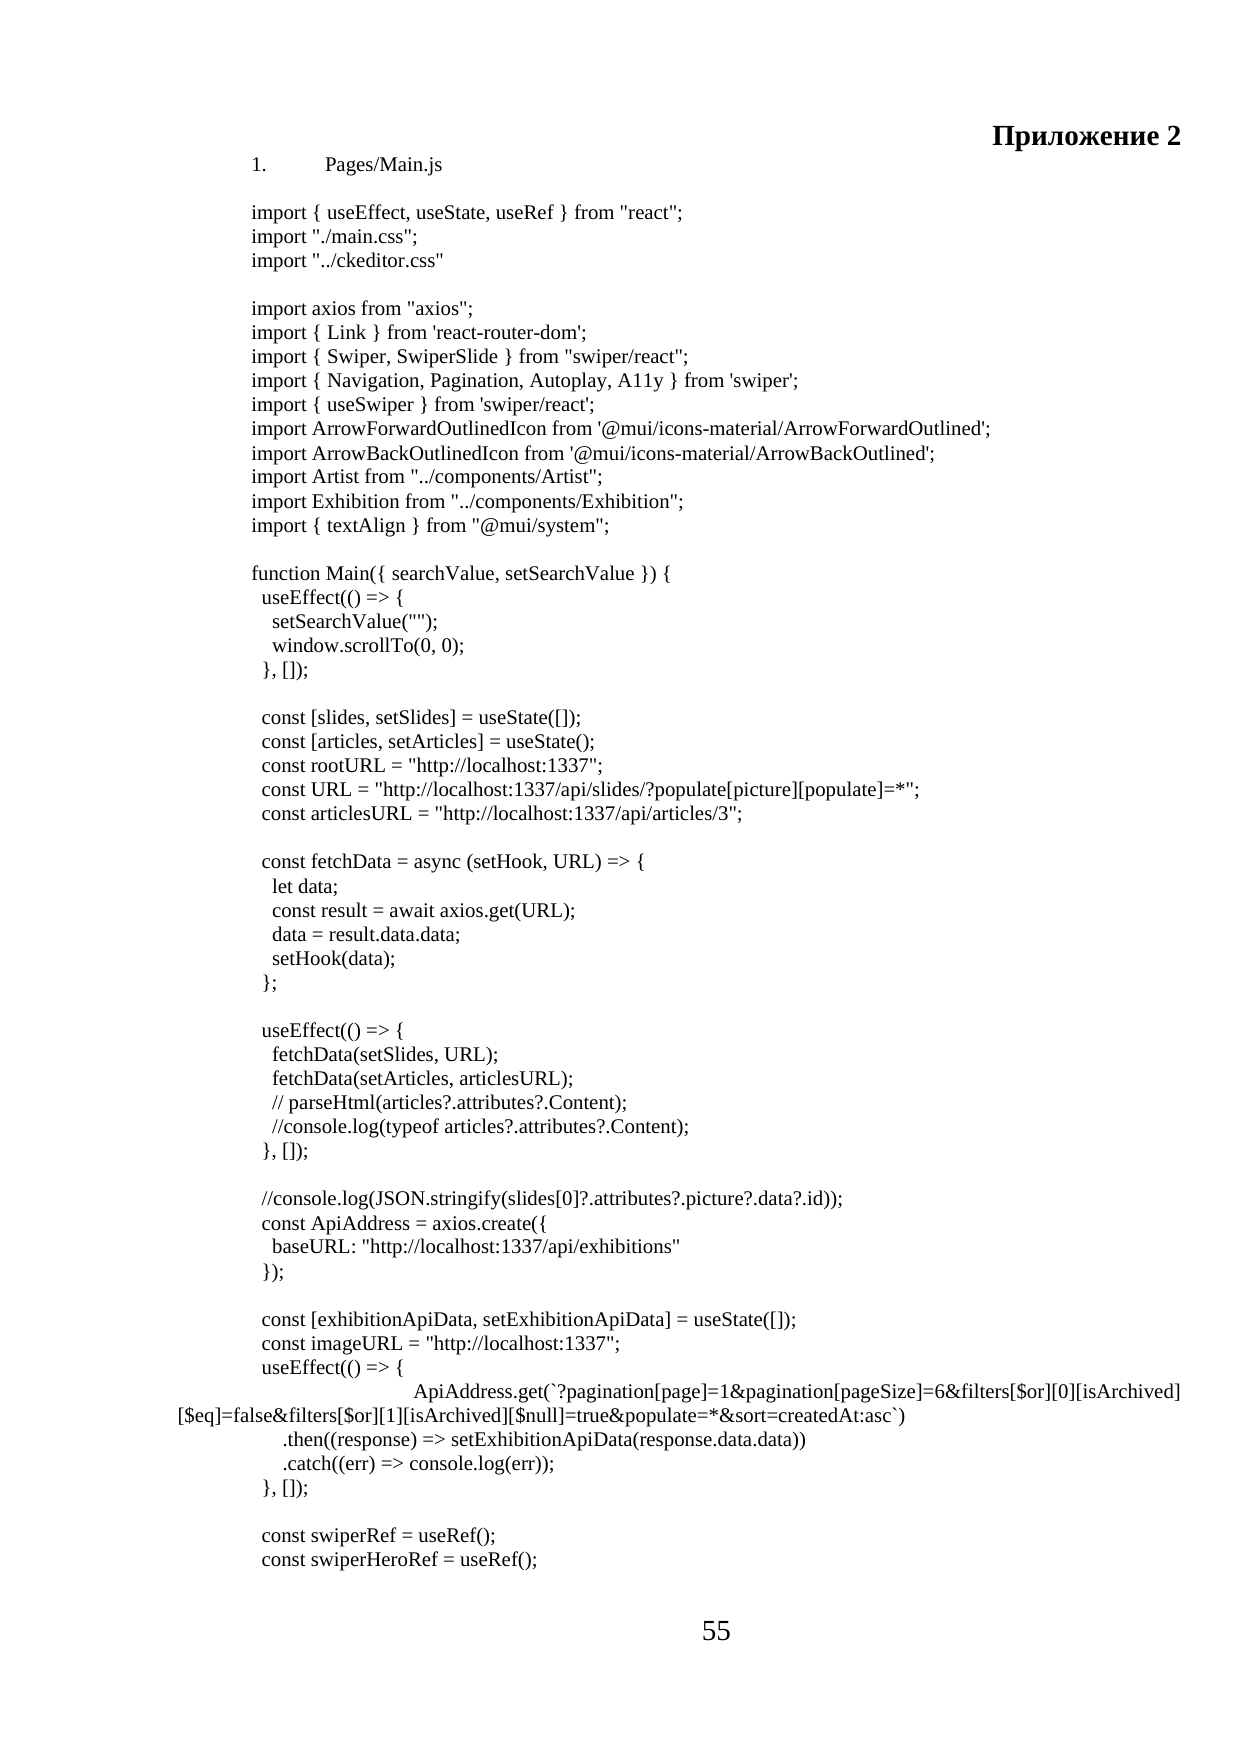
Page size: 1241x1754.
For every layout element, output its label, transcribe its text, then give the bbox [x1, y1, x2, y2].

text // parseHtml(articles?.attributes?.Content); [177, 1090, 1181, 1114]
text import axios from "axios"; [177, 296, 1181, 320]
text //console.log(JSON.stringify(slides[0]?.attributes?.picture?.data?.id)); [177, 1186, 1181, 1210]
text import "../ckeditor.css" [177, 248, 1181, 272]
text let data; [177, 873, 1181, 898]
text const swiperHeroRef = useRef(); [177, 1547, 1181, 1571]
text const fetchData = async (setHook, URL) => { [177, 849, 1181, 873]
text const imageURL = "http://localhost:1337"; [177, 1331, 1181, 1355]
text }, []); [177, 1475, 1181, 1499]
text import Exhibition from "../components/Exhibition"; [177, 488, 1181, 513]
text setSearchValue(""); [177, 609, 1181, 633]
text //console.log(typeof articles?.attributes?.Content); [177, 1114, 1181, 1138]
text import ArrowForwardOutlinedIcon from '@mui/icons-material/ArrowForwardOutlined'; [177, 416, 1181, 440]
text const [exhibitionApiData, setExhibitionApiData] = useState([]); [177, 1307, 1181, 1331]
text fetchData(setSlides, URL); [177, 1042, 1181, 1066]
text import { Link } from 'react-router-dom'; [177, 320, 1181, 344]
text const URL = "http://localhost:1337/api/slides/?populate[picture][populate]=*"; [177, 777, 1181, 801]
text import ArrowBackOutlinedIcon from '@mui/icons-material/ArrowBackOutlined'; [177, 440, 1181, 464]
text }, []); [177, 1138, 1181, 1162]
text baseURL: "http://localhost:1337/api/exhibitions" [177, 1234, 1181, 1258]
text import { textAlign } from "@mui/system"; [177, 513, 1181, 537]
text import Artist from "../components/Artist"; [177, 464, 1181, 488]
text .catch((err) => console.log(err)); [177, 1451, 1181, 1475]
text const articlesURL = "http://localhost:1337/api/articles/3"; [177, 801, 1181, 825]
text .then((response) => setExhibitionApiData(response.data.data)) [177, 1427, 1181, 1451]
text const [slides, setSlides] = useState([]); [177, 705, 1181, 729]
text const [articles, setArticles] = useState(); [177, 729, 1181, 753]
text setHook(data); [177, 946, 1181, 970]
text import { useEffect, useState, useRef } from "react"; [177, 200, 1181, 224]
text useEffect(() => { [177, 585, 1181, 609]
text Приложение 2 [177, 118, 1181, 152]
text import { useSwiper } from 'swiper/react'; [177, 392, 1181, 416]
text data = result.data.data; [177, 922, 1181, 946]
text import { Navigation, Pagination, Autoplay, A11y } from 'swiper'; [177, 368, 1181, 392]
text function Main({ searchValue, setSearchValue }) { [177, 561, 1181, 585]
text }; [177, 970, 1181, 994]
text ApiAddress.get(`?pagination[page]=1&pagination[pageSize]=6&filters[$or][0][isArchived][$eq]=false&filters[$or][1][isArchived][$null]=true&populate=*&sort=createdAt:asc`) [177, 1379, 1181, 1427]
text }); [177, 1258, 1181, 1283]
text import "./main.css"; [177, 224, 1181, 248]
text fetchData(setArticles, articlesURL); [177, 1066, 1181, 1090]
text const ApiAddress = axios.create({ [177, 1210, 1181, 1234]
text const swiperRef = useRef(); [177, 1523, 1181, 1547]
text }, []); [177, 657, 1181, 681]
text const rootURL = "http://localhost:1337"; [177, 753, 1181, 777]
text useEffect(() => { [177, 1018, 1181, 1042]
text 1. Pages/Main.js [177, 152, 1181, 176]
text window.scrollTo(0, 0); [177, 633, 1181, 657]
text const result = await axios.get(URL); [177, 898, 1181, 922]
text useEffect(() => { [177, 1355, 1181, 1379]
text import { Swiper, SwiperSlide } from "swiper/react"; [177, 344, 1181, 368]
